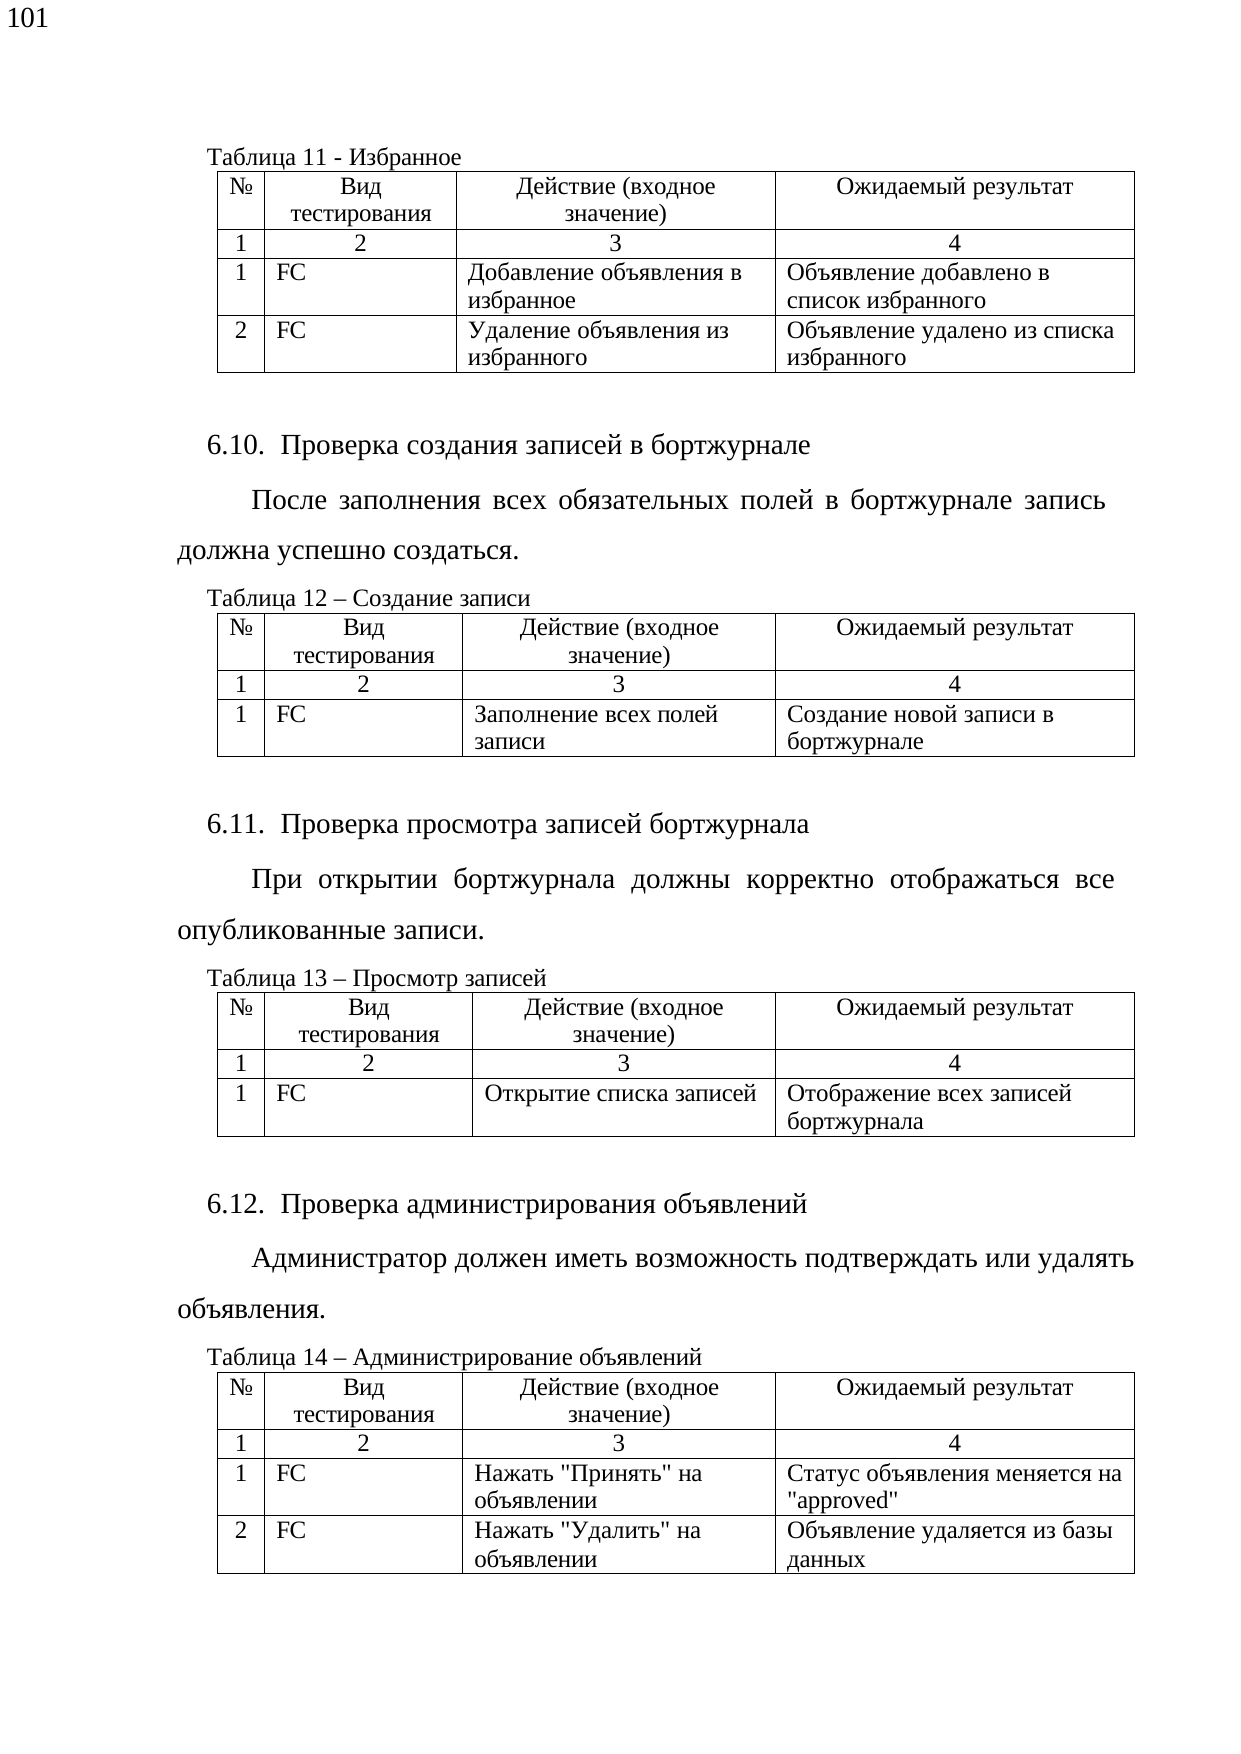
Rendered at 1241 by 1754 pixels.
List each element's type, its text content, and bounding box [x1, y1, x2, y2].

text Таблица 14 – Администрирование объявлений [207, 1342, 1196, 1371]
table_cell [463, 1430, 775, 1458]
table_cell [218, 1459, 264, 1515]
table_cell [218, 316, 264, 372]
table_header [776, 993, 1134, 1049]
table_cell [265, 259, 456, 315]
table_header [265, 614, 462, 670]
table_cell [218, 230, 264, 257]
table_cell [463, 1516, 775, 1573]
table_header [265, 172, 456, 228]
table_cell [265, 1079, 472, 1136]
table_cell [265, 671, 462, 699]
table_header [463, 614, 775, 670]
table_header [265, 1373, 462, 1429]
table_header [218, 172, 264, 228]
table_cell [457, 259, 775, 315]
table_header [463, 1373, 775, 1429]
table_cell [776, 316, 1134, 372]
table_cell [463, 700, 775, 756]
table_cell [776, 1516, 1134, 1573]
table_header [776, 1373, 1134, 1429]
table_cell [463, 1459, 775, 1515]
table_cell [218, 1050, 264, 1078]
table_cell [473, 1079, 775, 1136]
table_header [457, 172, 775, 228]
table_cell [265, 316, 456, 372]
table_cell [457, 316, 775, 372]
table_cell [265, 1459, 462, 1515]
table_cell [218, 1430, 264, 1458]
text Таблица 12 – Создание записи [207, 583, 1196, 612]
subtitle Проверка просмотра записей бортжурнала [207, 807, 1196, 840]
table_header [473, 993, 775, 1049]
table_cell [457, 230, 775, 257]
text После заполнения всех обязательных полей в бортжурнале запись должна успешно создаться. [177, 482, 1113, 566]
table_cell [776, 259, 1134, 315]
text При открытии бортжурнала должны корректно отображаться все опубликованные записи. [177, 861, 1121, 945]
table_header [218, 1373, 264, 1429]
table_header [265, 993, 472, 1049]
text Таблица 11 - Избранное [207, 142, 1196, 171]
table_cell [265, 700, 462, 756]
subtitle Проверка администрирования объявлений [207, 1186, 1196, 1220]
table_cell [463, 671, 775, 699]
text Таблица 13 – Просмотр записей [207, 963, 1196, 992]
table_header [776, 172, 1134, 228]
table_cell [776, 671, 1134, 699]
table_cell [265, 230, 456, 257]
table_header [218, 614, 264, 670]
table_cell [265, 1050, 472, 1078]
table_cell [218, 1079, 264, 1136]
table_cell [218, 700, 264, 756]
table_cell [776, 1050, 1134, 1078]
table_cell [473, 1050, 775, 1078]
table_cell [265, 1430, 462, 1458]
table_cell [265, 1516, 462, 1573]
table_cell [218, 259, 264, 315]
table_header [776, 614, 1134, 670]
text Администратор должен иметь возможность подтверждать или удалять объявления. [177, 1240, 1196, 1324]
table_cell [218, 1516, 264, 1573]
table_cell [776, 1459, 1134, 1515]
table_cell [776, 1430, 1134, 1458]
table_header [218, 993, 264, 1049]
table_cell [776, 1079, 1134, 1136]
subtitle Проверка создания записей в бортжурнале [207, 427, 1196, 461]
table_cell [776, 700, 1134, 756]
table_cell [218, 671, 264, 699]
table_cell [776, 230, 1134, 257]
